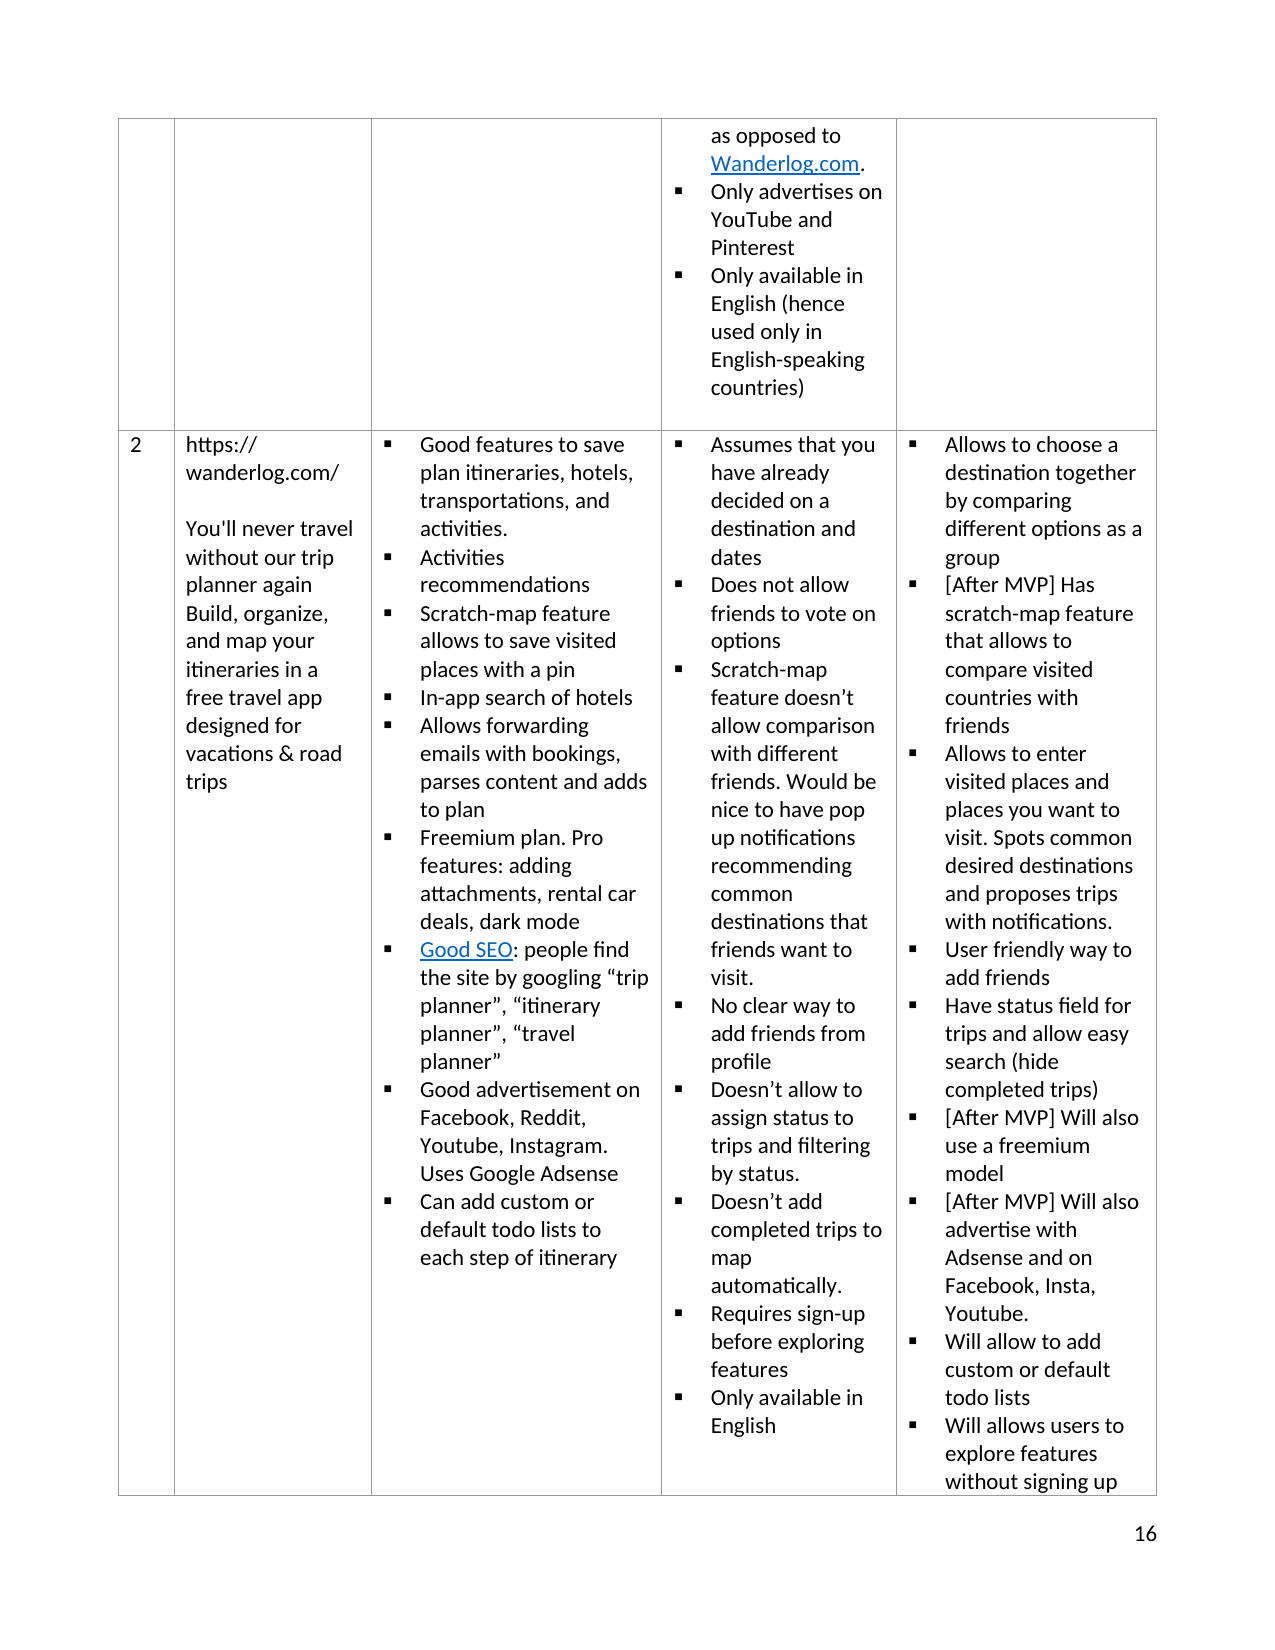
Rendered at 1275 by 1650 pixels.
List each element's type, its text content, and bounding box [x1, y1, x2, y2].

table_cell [662, 119, 896, 429]
table_cell 1 [119, 119, 174, 429]
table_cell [175, 119, 371, 429]
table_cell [175, 431, 371, 1495]
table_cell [897, 119, 1156, 429]
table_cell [662, 431, 896, 1495]
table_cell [897, 431, 1156, 1495]
table_cell 2 [119, 431, 174, 1495]
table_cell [372, 119, 661, 429]
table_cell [372, 431, 661, 1495]
